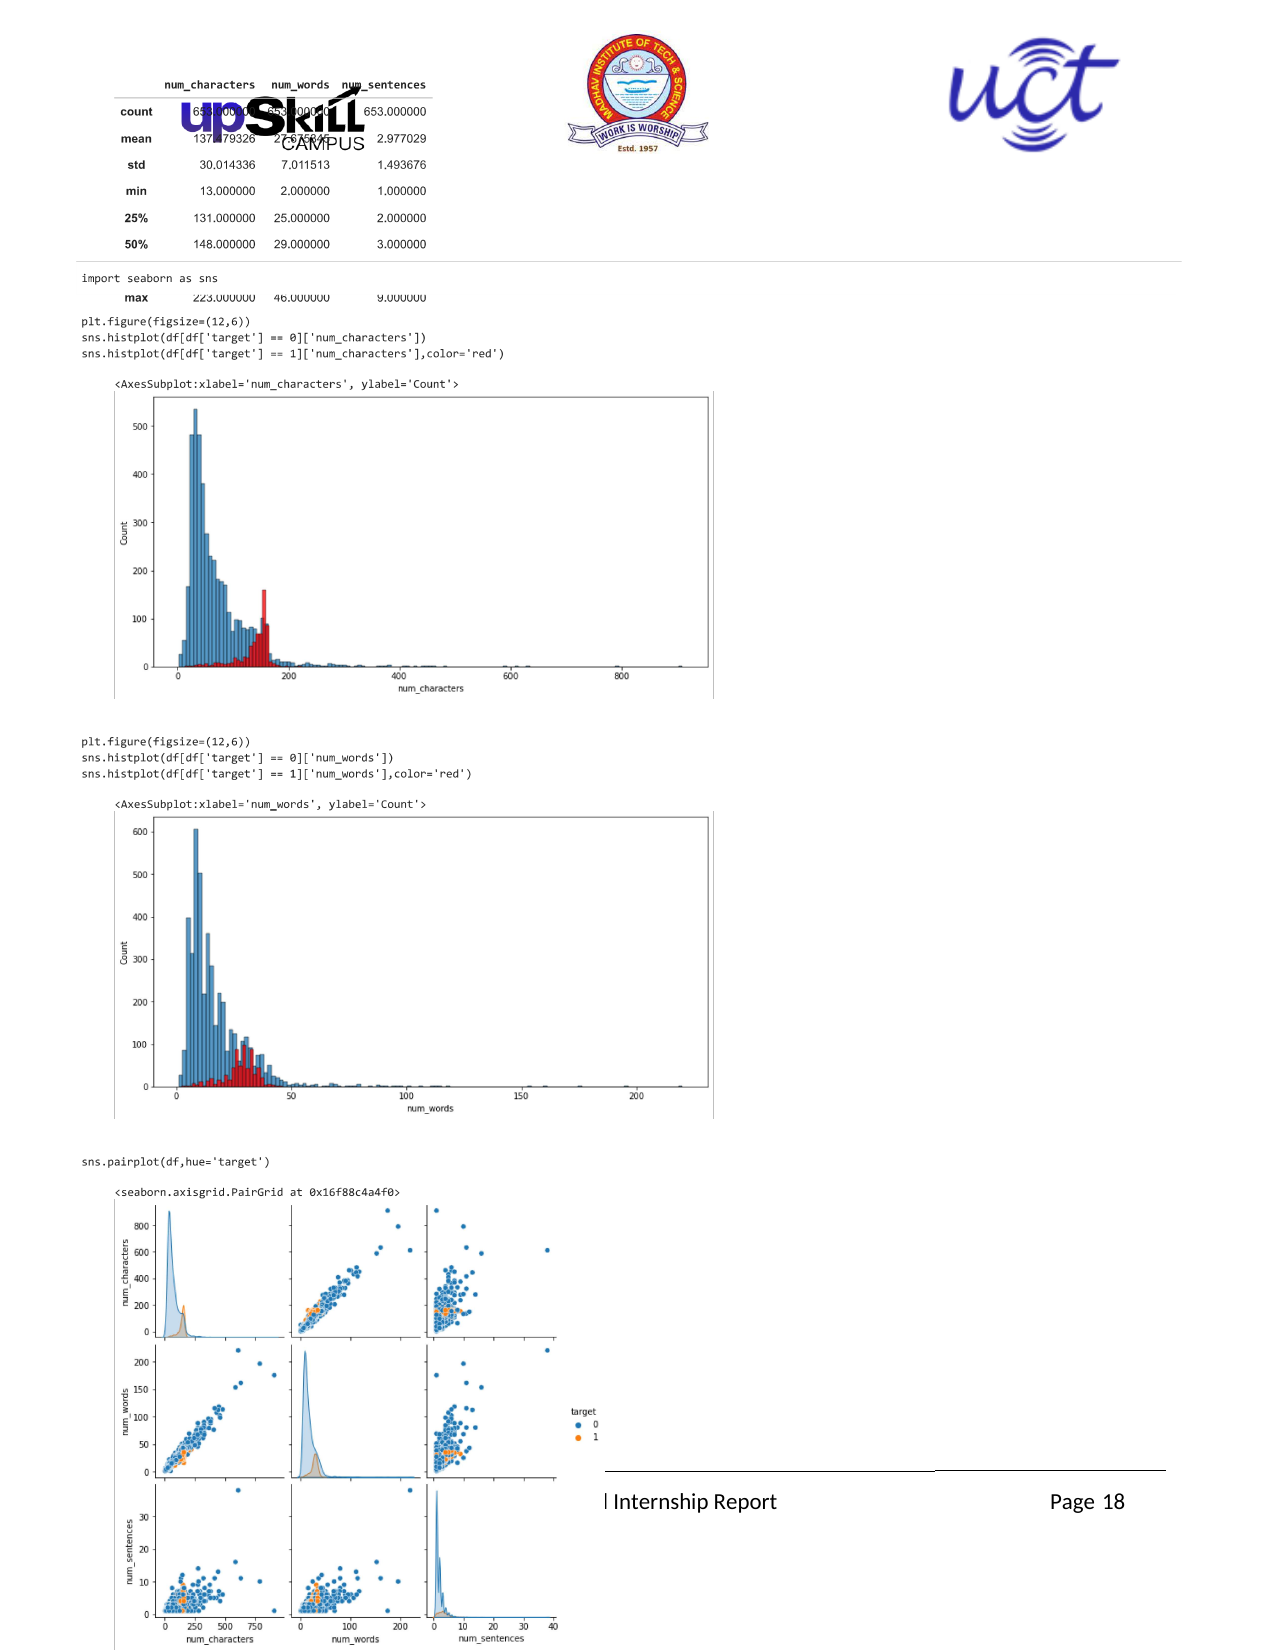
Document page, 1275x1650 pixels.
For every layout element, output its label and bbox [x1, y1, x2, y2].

picture [75, 28, 1182, 1650]
